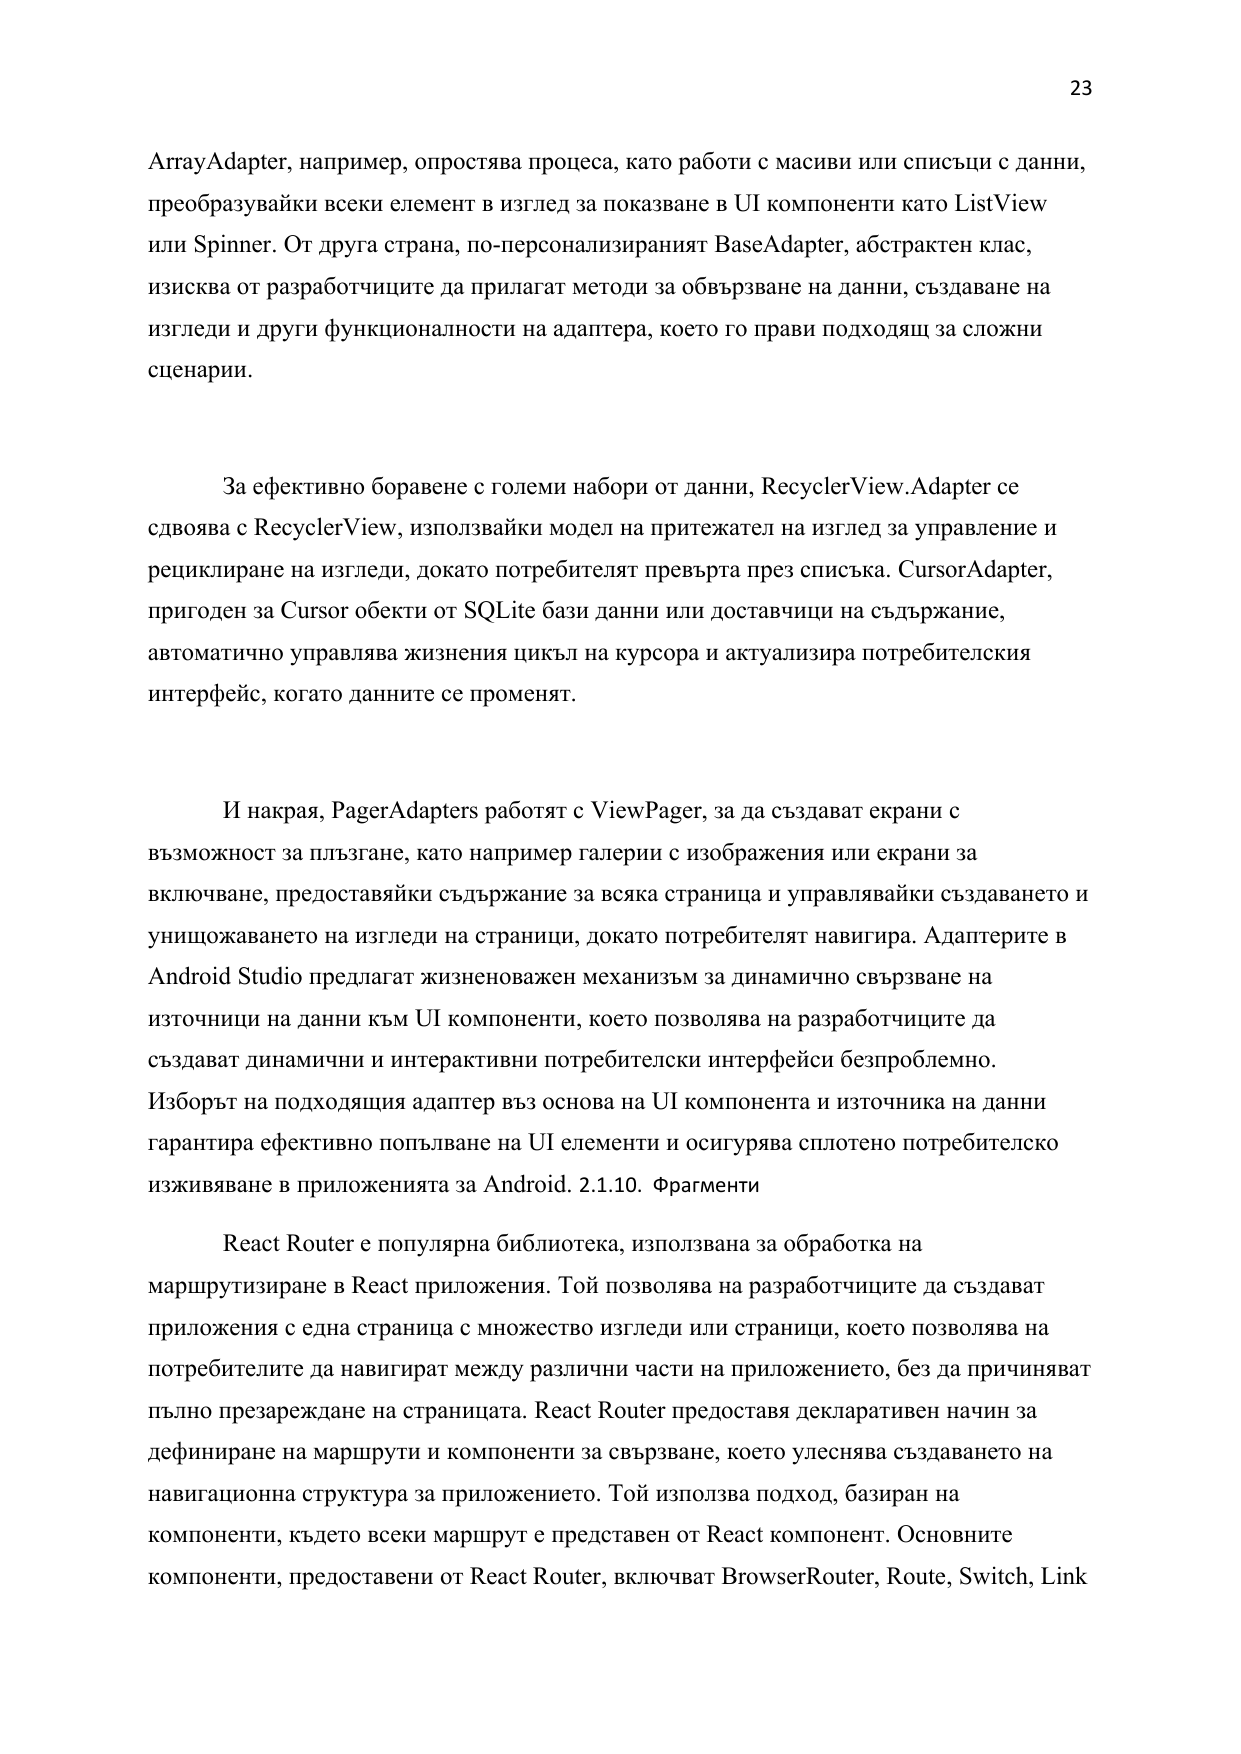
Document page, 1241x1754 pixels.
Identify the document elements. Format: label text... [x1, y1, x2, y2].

text За ефективно боравене с големи набори от данни, RecyclerView.Adapter се сдвоява с RecyclerView, използвайки модел на притежател на изглед за управление и рециклиране на изгледи, докато потребителят превърта през списъка. CursorAdapter, пригоден за Cursor обекти от SQLite бази данни или доставчици на съдържание, автоматично управлява жизнения цикъл на курсора и актуализира потребителския интерфейс, когато данните се променят. [148, 472, 1093, 707]
text И накрая, PagerAdapters работят с ViewPager, за да създават екрани с възможност за плъзгане, като например галерии с изображения или екрани за включване, предоставяйки съдържание за всяка страница и управлявайки създаването и унищожаването на изгледи на страници, докато потребителят навигира. Адаптерите в Android Studio предлагат жизненоважен механизъм за динамично свързване на източници на данни към UI компоненти, което позволява на разработчиците да създават динамични и интерактивни потребителски интерфейси безпроблемно. Изборът на подходящия адаптер въз основа на UI компонента и източника на данни гарантира ефективно попълване на UI елементи и осигурява сплотено потребителско изживяване в приложенията за Android. 2.1.10. Фрагменти [148, 796, 1093, 1199]
text ArrayAdapter, например, опростява процеса, като работи с масиви или списъци с данни, преобразувайки всеки елемент в изглед за показване в UI компоненти като ListView или Spinner. От друга страна, по-персонализираният BaseAdapter, абстрактен клас, изисква от разработчиците да прилагат методи за обвързване на данни, създаване на изгледи и други функционалности на адаптера, което го прави подходящ за сложни сценарии. [148, 147, 1093, 383]
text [148, 1229, 1093, 1590]
